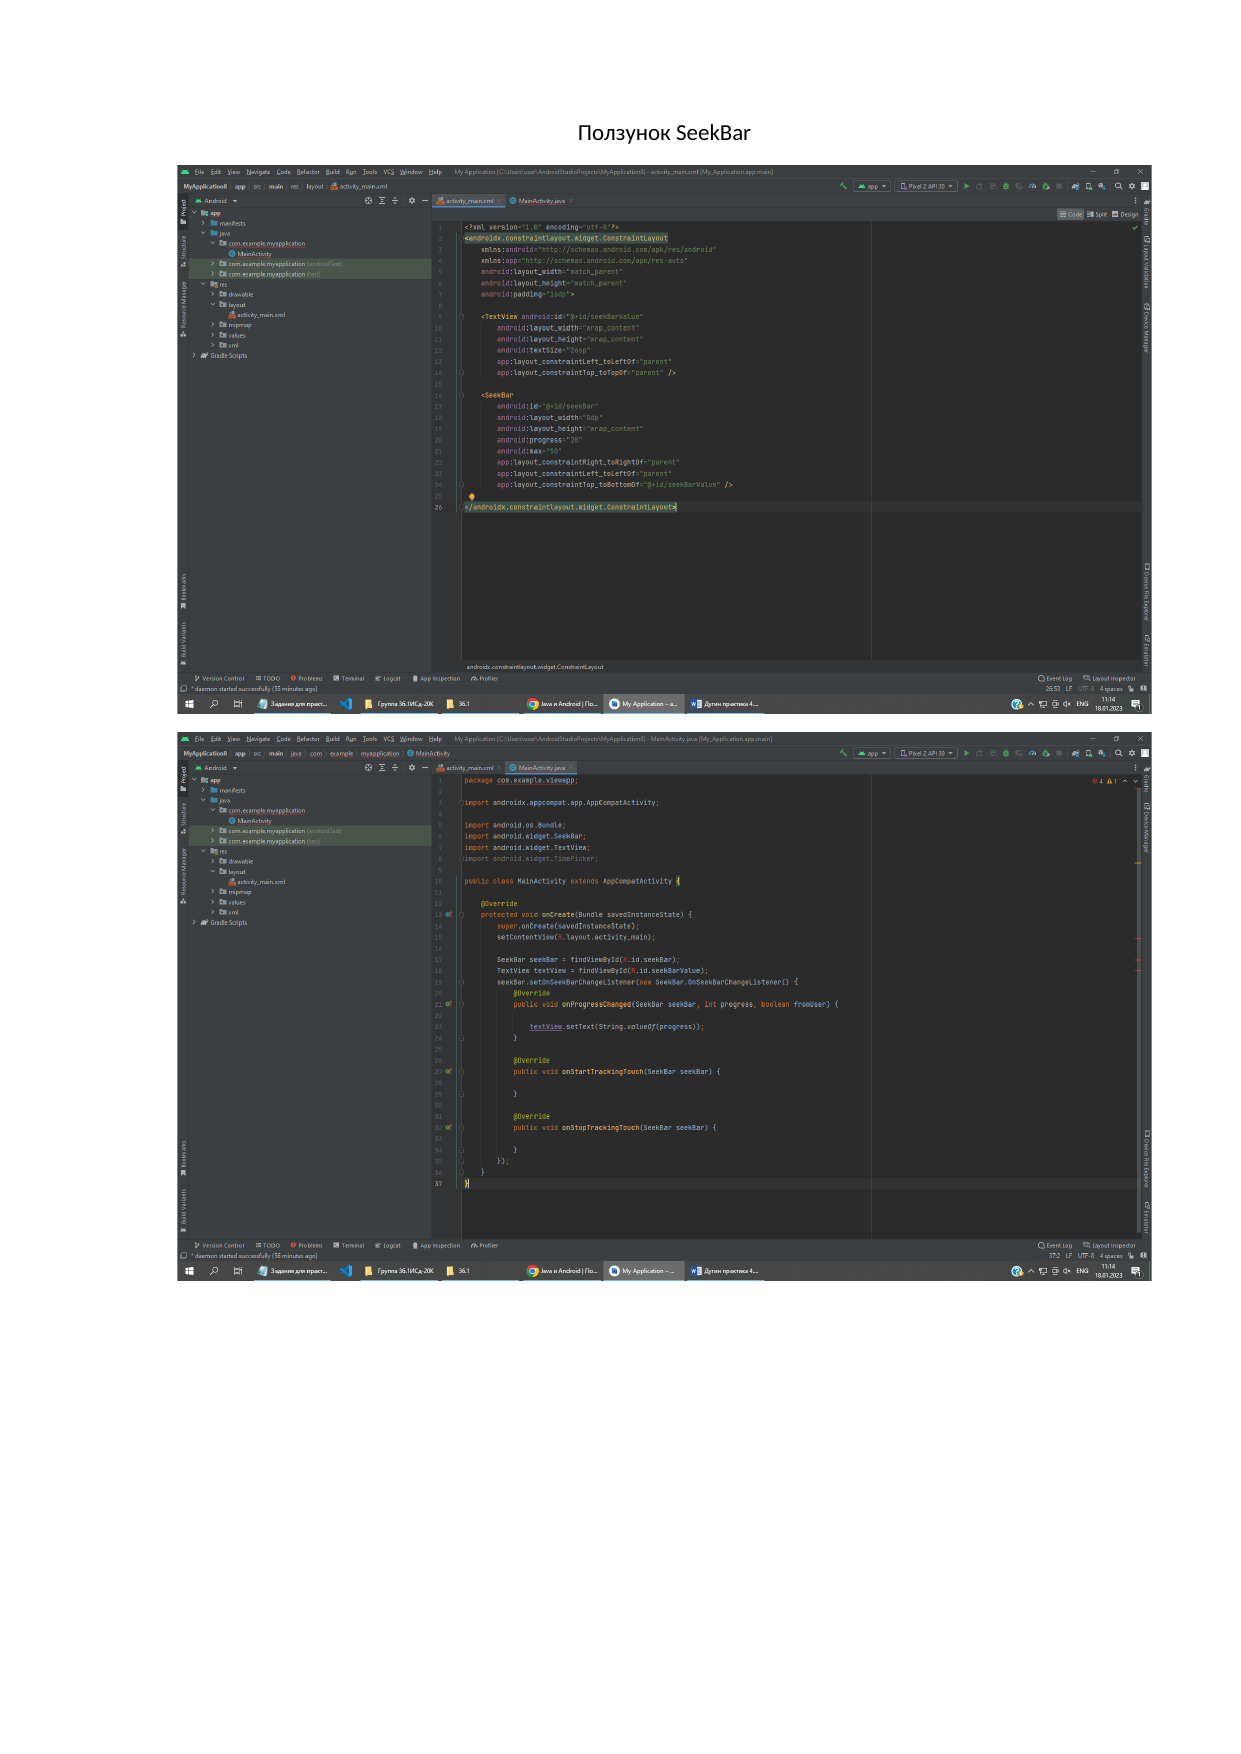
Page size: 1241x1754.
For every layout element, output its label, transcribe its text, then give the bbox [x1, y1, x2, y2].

picture [177, 732, 1152, 1281]
picture [177, 165, 1152, 714]
text Ползунок SeekBar [177, 118, 1152, 146]
